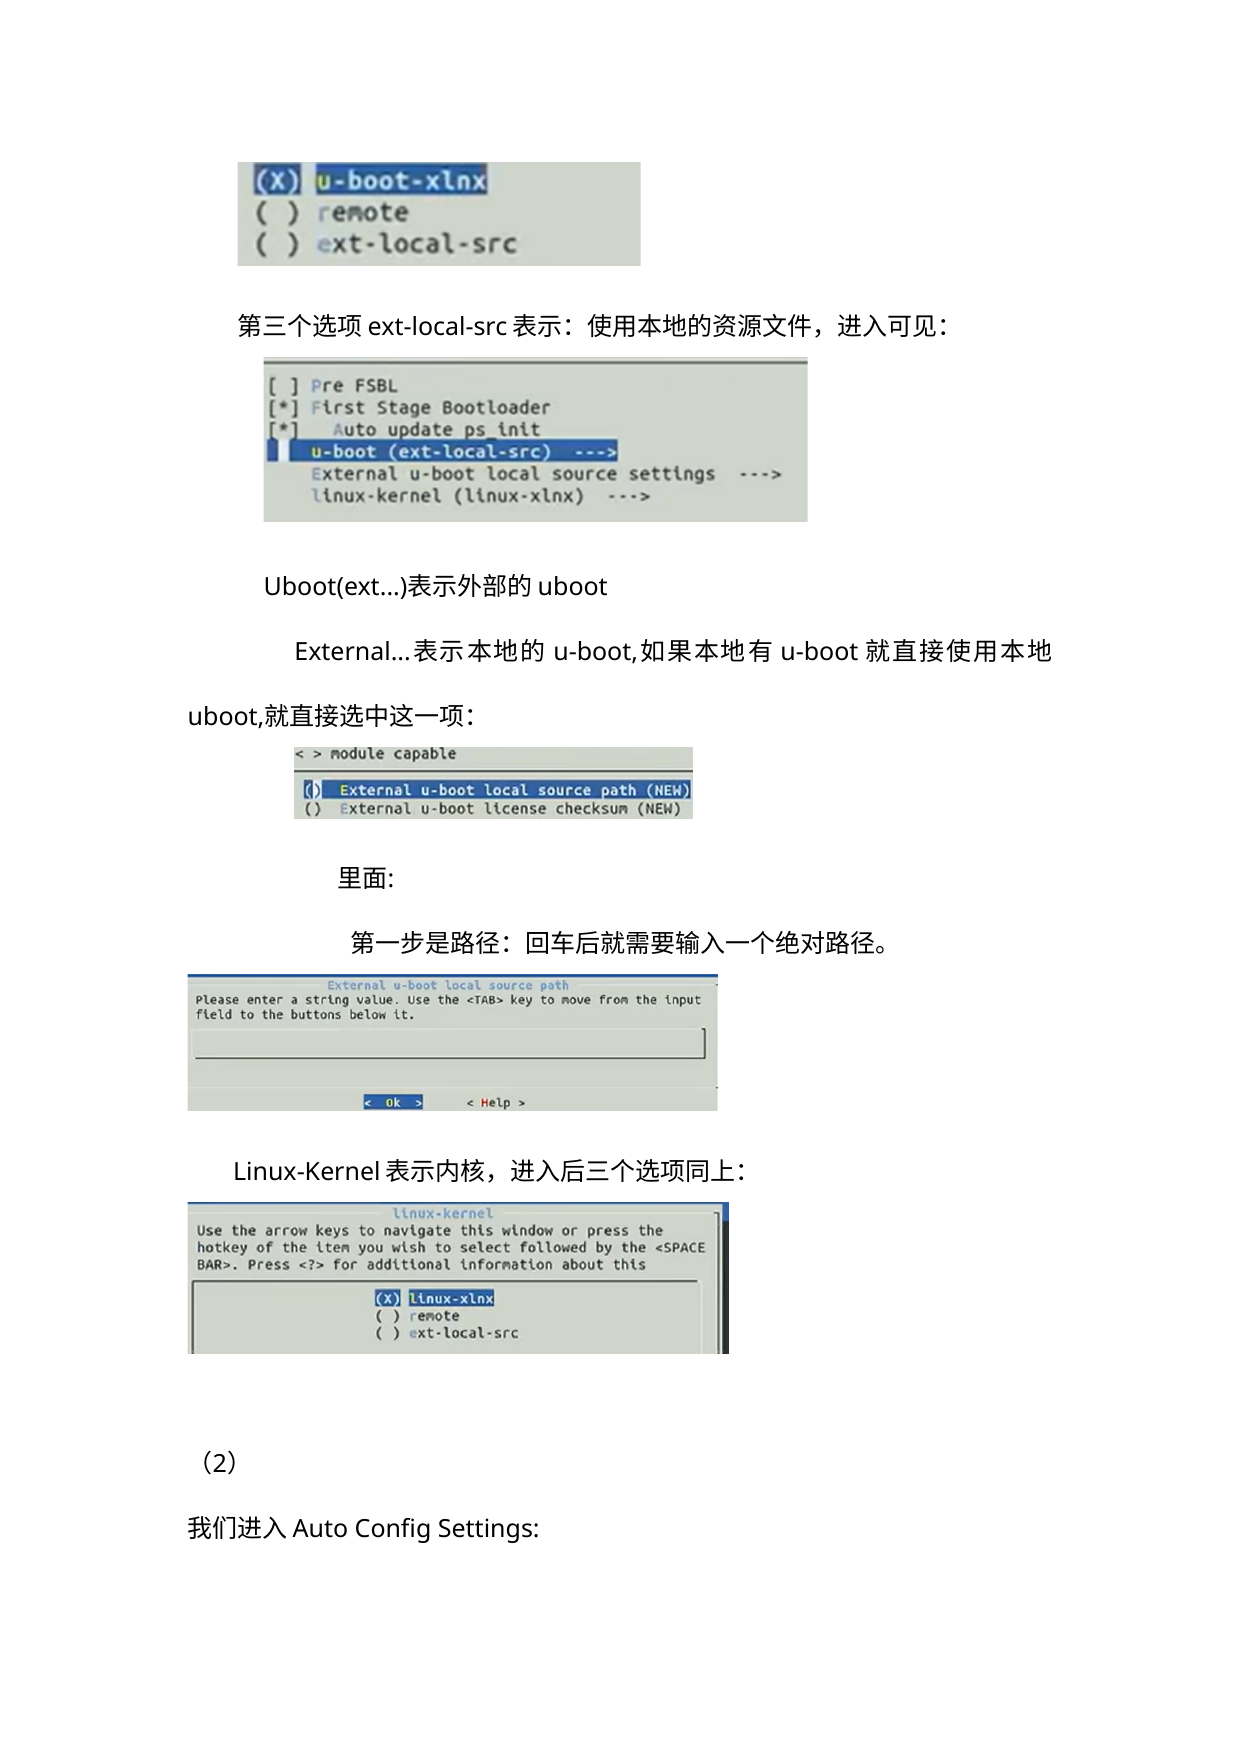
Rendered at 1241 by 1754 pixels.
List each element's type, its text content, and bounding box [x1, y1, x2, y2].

picture [237, 162, 641, 266]
list 我们进入Auto Config Settings: [187, 1494, 1053, 1559]
list 里面: [187, 844, 1053, 909]
list 第三个选项ext-local-src表示：使用本地的资源文件，进入可见： [187, 292, 1053, 357]
list （2） [187, 1429, 1053, 1494]
list 第一步是路径：回车后就需要输入一个绝对路径。 [187, 909, 1053, 974]
picture [263, 357, 808, 522]
picture [187, 974, 718, 1111]
list External...表示本地的u-boot,如果本地有u-boot就直接使用本地uboot,就直接选中这一项： [187, 617, 1053, 747]
picture [294, 747, 693, 819]
picture [187, 1202, 729, 1354]
list Linux-Kernel表示内核，进入后三个选项同上： [187, 1137, 1053, 1202]
list Uboot(ext...)表示外部的uboot [187, 552, 1053, 617]
